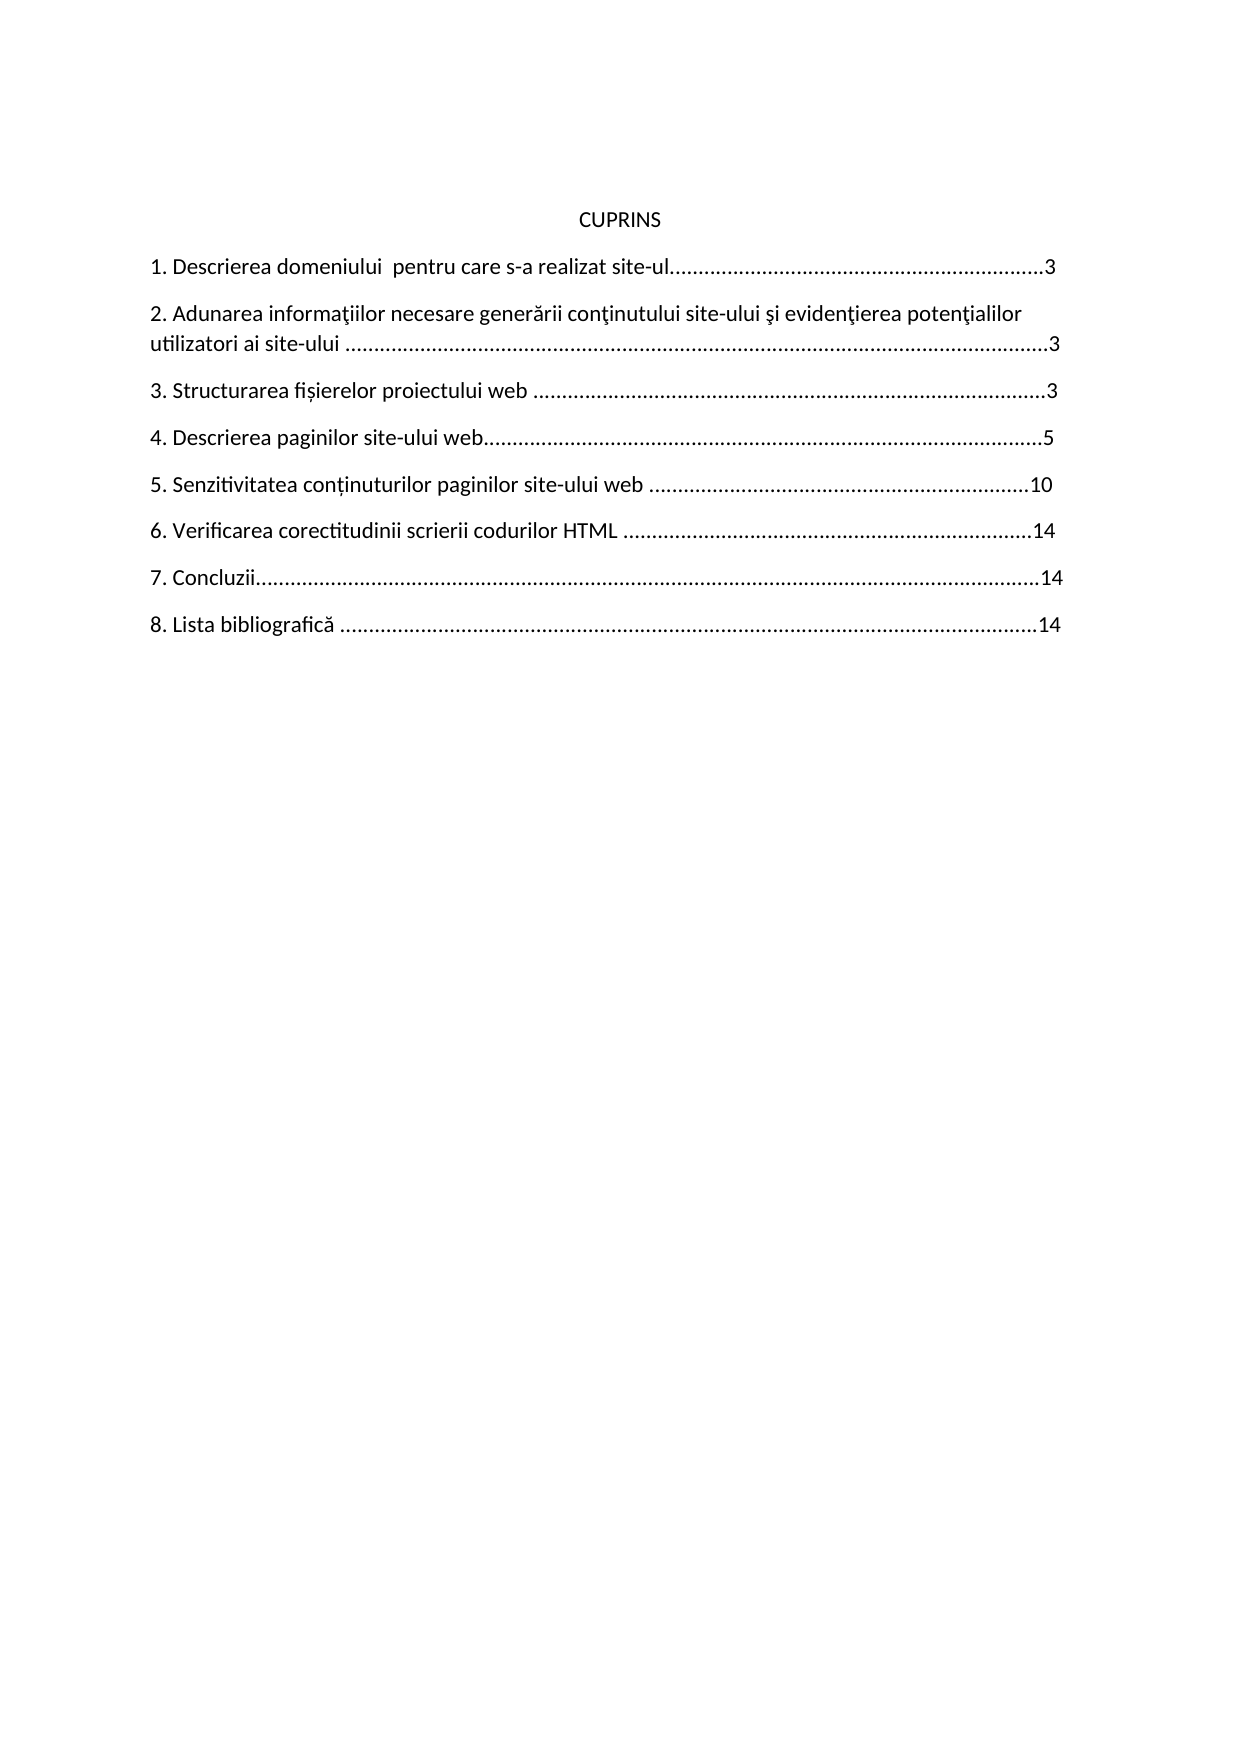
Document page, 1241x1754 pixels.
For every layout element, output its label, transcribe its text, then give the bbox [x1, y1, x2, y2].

text 3. Structurarea fișierelor proiectului web .........................................................................................3 [150, 376, 1090, 404]
text 5. Senzitivitatea conținuturilor paginilor site-ului web ..................................................................10 [150, 470, 1090, 498]
text 4. Descrierea paginilor site-ului web.................................................................................................5 [150, 423, 1090, 451]
text 7. Concluzii........................................................................................................................................14 [150, 563, 1090, 591]
text CUPRINS [150, 205, 1090, 233]
text 6. Verificarea corectitudinii scrierii codurilor HTML .......................................................................14 [150, 517, 1090, 544]
text 1. Descrierea domeniului pentru care s-a realizat site-ul.................................................................3 [150, 252, 1090, 280]
text 2. Adunarea informaţiilor necesare generării conţinutului site-ului şi evidenţierea potenţialilor utilizatori ai site-ului ..........................................................................................................................3 [150, 299, 1090, 357]
text 8. Lista bibliografică .........................................................................................................................14 [150, 610, 1090, 638]
